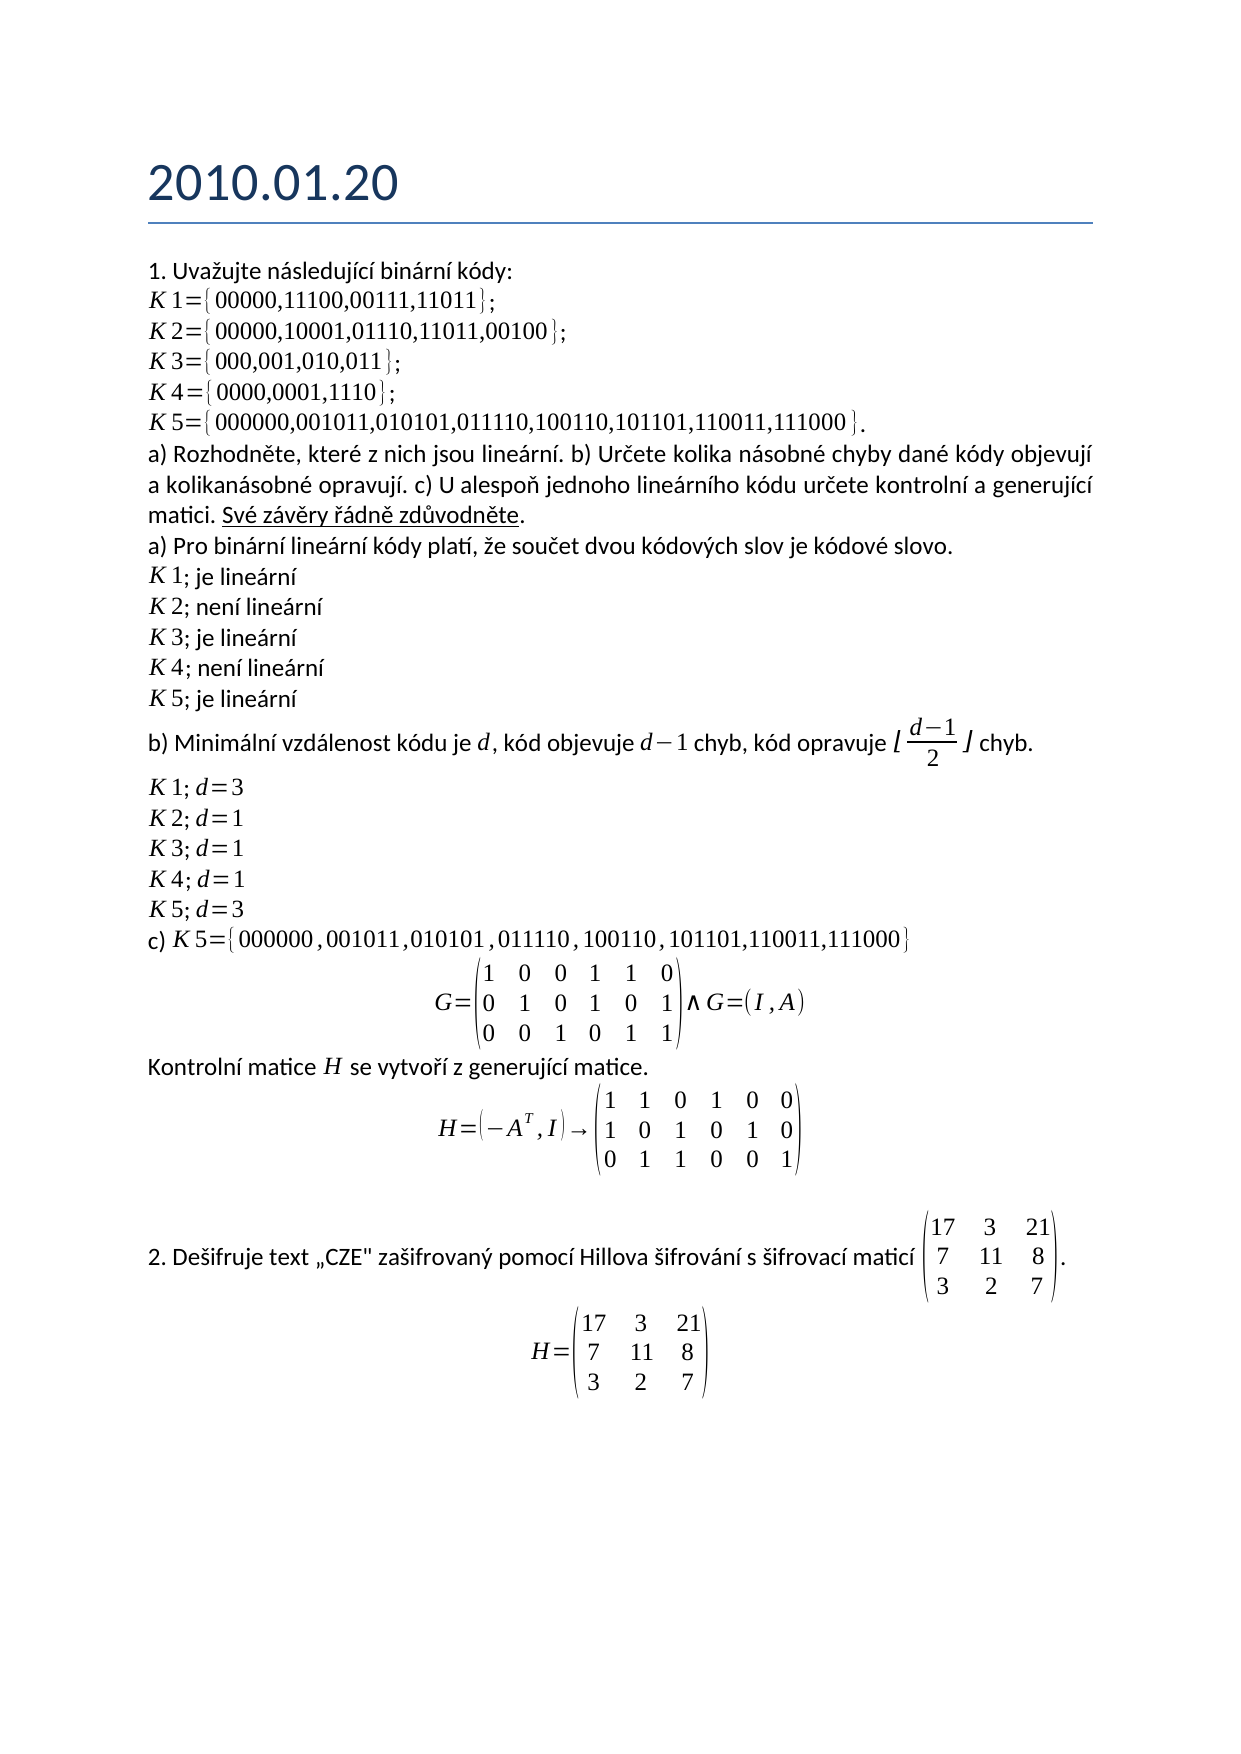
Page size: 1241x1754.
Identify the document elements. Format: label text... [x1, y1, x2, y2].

text ; [148, 894, 1093, 925]
text ; je lineární [148, 561, 1093, 591]
text ; [148, 286, 1093, 316]
text ; [148, 377, 1093, 408]
text a) Pro binární lineární kódy platí, že součet dvou kódových slov je kódové slovo. [148, 530, 1093, 561]
text ; [148, 803, 1093, 833]
text b) Minimální vzdálenost kódu je , kód objevuje chyb, kód opravuje chyb. [148, 713, 1093, 772]
text 1. Uvažujte následující binární kódy: [148, 255, 1093, 286]
text ; [148, 864, 1093, 894]
text Kontrolní matice se vytvoří z generující matice. [148, 1051, 1093, 1082]
text a) Rozhodněte, které z nich jsou lineární. b) Určete kolika násobné chyby dané kódy objevují a kolikanásobné opravují. c) U alespoň jednoho lineárního kódu určete kontrolní a generující matici. Své závěry řádně zdůvodněte. [148, 438, 1093, 530]
text ; je lineární [148, 683, 1093, 713]
text ; [148, 316, 1093, 347]
text ; [148, 772, 1093, 803]
text . [148, 408, 1093, 438]
text 2. Dešifruje text „CZE" zašifrovaný pomocí Hillova šifrování s šifrovací maticí . [148, 1208, 1093, 1304]
text ; [148, 347, 1093, 377]
text ; není lineární [148, 652, 1093, 683]
text c) [148, 925, 1093, 955]
text ; není lineární [148, 591, 1093, 622]
title 2010.01.20 [148, 148, 1093, 222]
text ; [148, 833, 1093, 864]
text ; je lineární [148, 622, 1093, 652]
